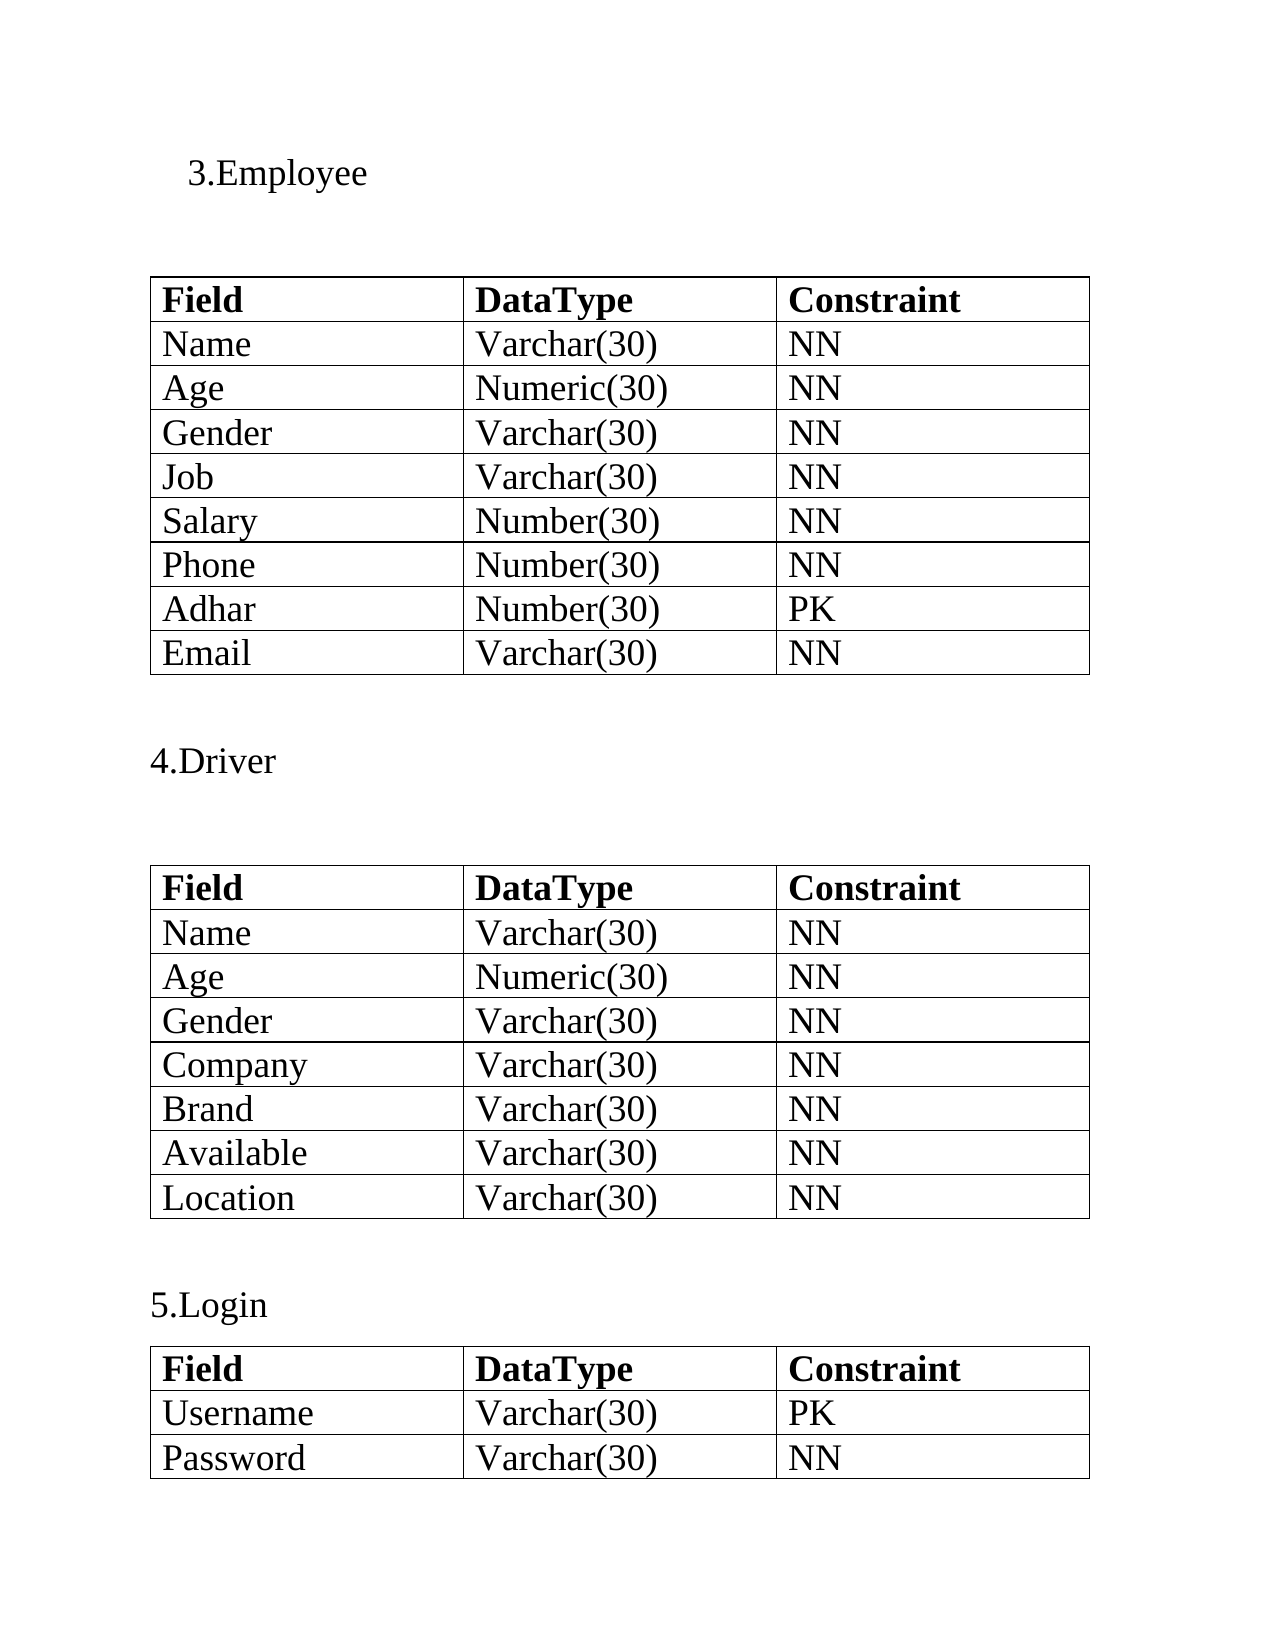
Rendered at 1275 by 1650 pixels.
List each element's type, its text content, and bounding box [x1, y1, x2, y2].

table_cell NN [777, 410, 1089, 453]
table_cell NN [777, 998, 1089, 1041]
table_cell Adhar [151, 587, 463, 630]
table_cell Job [151, 454, 463, 497]
table_cell Varchar(30) [464, 1391, 776, 1434]
table_cell Name [151, 910, 463, 953]
table_header Field [151, 1347, 463, 1390]
table_header DataType [464, 1347, 776, 1390]
text 5.Login [150, 1282, 1125, 1325]
table_cell NN [777, 1435, 1089, 1478]
table_cell Password [151, 1435, 463, 1478]
table_header Constraint [777, 1347, 1089, 1390]
table_cell NN [777, 543, 1089, 586]
table_cell Varchar(30) [464, 322, 776, 365]
table_cell Varchar(30) [464, 910, 776, 953]
table_cell Gender [151, 410, 463, 453]
table_cell Email [151, 631, 463, 674]
table_cell NN [777, 631, 1089, 674]
table_cell Age [151, 954, 463, 997]
text 3.Employee [150, 150, 1125, 193]
table_cell Company [151, 1043, 463, 1086]
table_cell NN [777, 1175, 1089, 1218]
table_header Field [151, 866, 463, 909]
table_header DataType [464, 278, 776, 321]
table_cell Name [151, 322, 463, 365]
table_cell Number(30) [464, 587, 776, 630]
table_cell Varchar(30) [464, 1087, 776, 1130]
table_cell Available [151, 1131, 463, 1174]
table_cell Varchar(30) [464, 454, 776, 497]
table_header Constraint [777, 278, 1089, 321]
table_cell NN [777, 1087, 1089, 1130]
table_cell PK [777, 587, 1089, 630]
table_cell Gender [151, 998, 463, 1041]
table_cell Numeric(30) [464, 366, 776, 409]
table_cell Location [151, 1175, 463, 1218]
table_cell PK [777, 1391, 1089, 1434]
table_cell NN [777, 366, 1089, 409]
table_cell Varchar(30) [464, 1043, 776, 1086]
table_cell Varchar(30) [464, 1131, 776, 1174]
table_cell NN [777, 322, 1089, 365]
table_cell Number(30) [464, 498, 776, 541]
table_cell Varchar(30) [464, 631, 776, 674]
table_cell Varchar(30) [464, 410, 776, 453]
table_cell Varchar(30) [464, 1175, 776, 1218]
table_cell NN [777, 498, 1089, 541]
table_cell NN [777, 910, 1089, 953]
table_cell Phone [151, 543, 463, 586]
table_header Field [151, 278, 463, 321]
table_cell Age [151, 366, 463, 409]
table_cell Salary [151, 498, 463, 541]
table_cell NN [777, 954, 1089, 997]
table_cell NN [777, 454, 1089, 497]
table_cell NN [777, 1131, 1089, 1174]
table_header Constraint [777, 866, 1089, 909]
table_cell Varchar(30) [464, 1435, 776, 1478]
text 4.Driver [150, 738, 1125, 781]
table_header DataType [464, 866, 776, 909]
table_cell Numeric(30) [464, 954, 776, 997]
table_cell Number(30) [464, 543, 776, 586]
table_cell Varchar(30) [464, 998, 776, 1041]
table_cell NN [777, 1043, 1089, 1086]
table_cell Brand [151, 1087, 463, 1130]
table_cell Username [151, 1391, 463, 1434]
